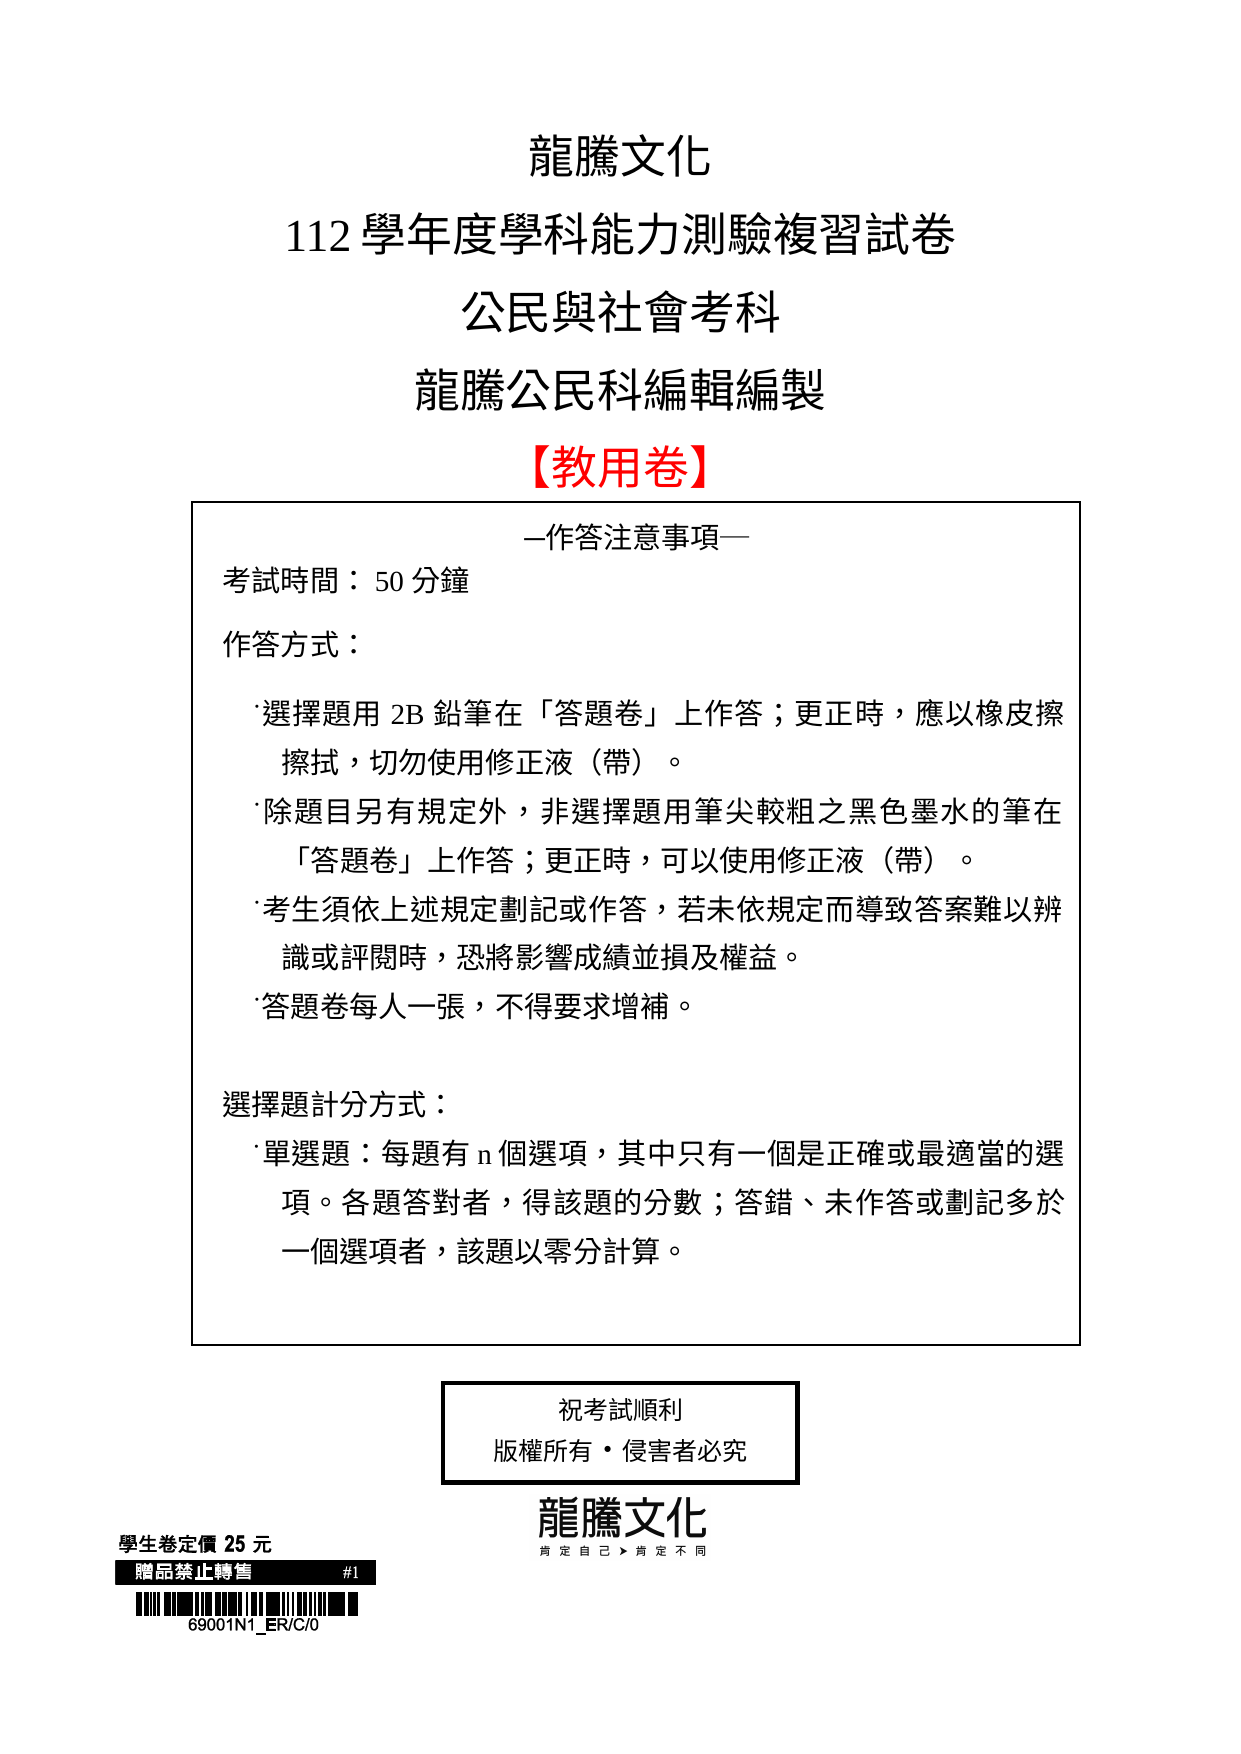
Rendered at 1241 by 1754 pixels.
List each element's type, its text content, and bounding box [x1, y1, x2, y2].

picture [528, 1494, 712, 1561]
text 112學年度學科能力測驗複習試卷 [118, 193, 1122, 271]
text 龍騰文化 [118, 115, 1122, 193]
text 【教用卷】 [118, 426, 1122, 504]
text 公民與社會考科 [118, 271, 1122, 348]
text 龍騰公民科編輯編製 [118, 348, 1122, 426]
